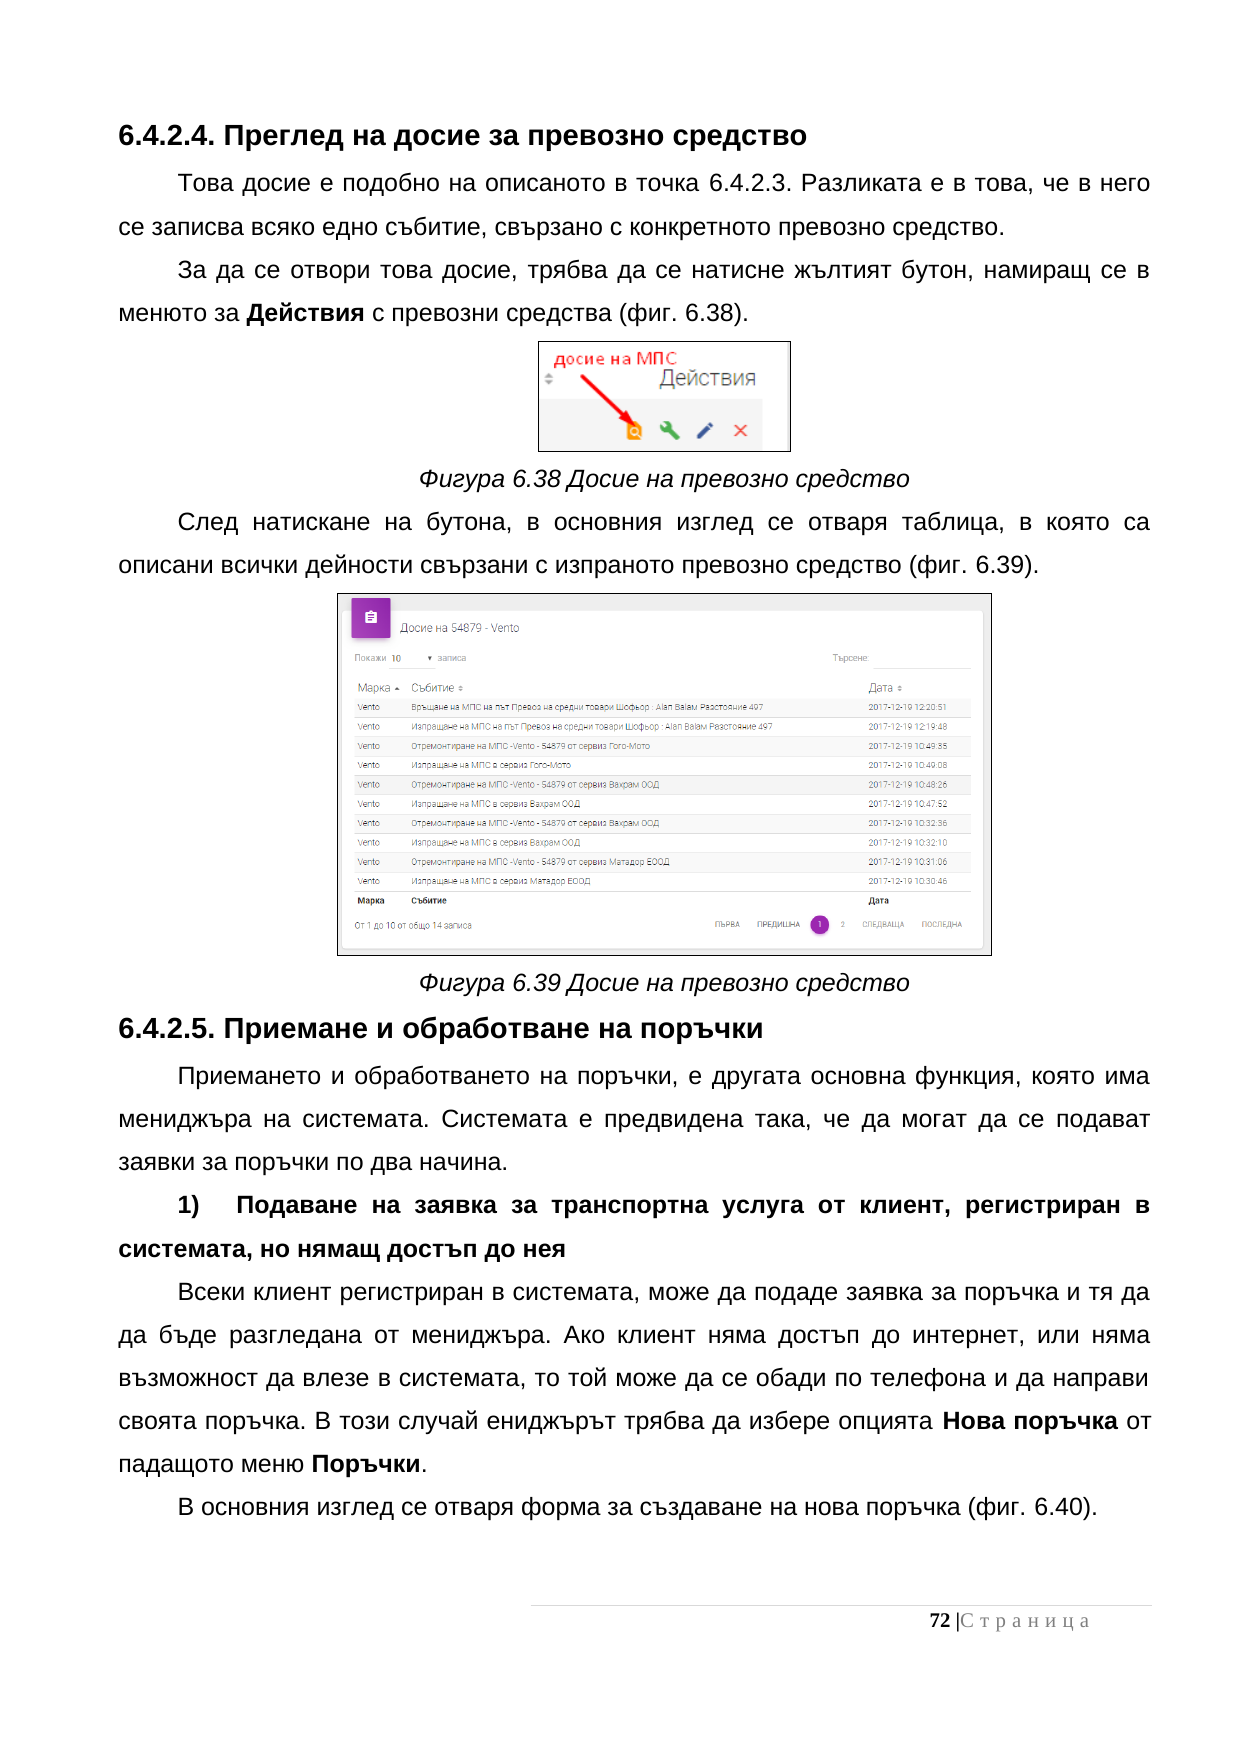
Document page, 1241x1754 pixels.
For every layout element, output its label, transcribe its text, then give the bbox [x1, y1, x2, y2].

list Подаване на заявка за транспортна услуга от клиент, регистриран в системата, но нямащ достъп до нея [118, 1191, 1152, 1262]
list Фигура 6.38 Досие на превозно средство [118, 464, 1152, 493]
list Това досие е подобно на описаното в точка 6.4.2.3. Разликата е в това, че в него се записва всяко едно събитие, свързано с конкретното превозно средство. [118, 168, 1152, 240]
picture [338, 594, 991, 955]
list В основния изглед се отваря форма за създаване на нова поръчка (фиг. 6.40). [118, 1492, 1152, 1521]
list След натискане на бутона, в основния изглед се отваря таблица, в която са описани всички дейности свързани с изпраното превозно средство (фиг. 6.39). [118, 507, 1152, 579]
list За да се отвори това досие, трябва да се натисне жълтият бутон, намиращ се в менюто за Действия с превозни средства (фиг. 6.38). [118, 255, 1152, 327]
list Фигура 6.39 Досие на превозно средство [118, 968, 1152, 996]
list Приемането и обработването на поръчки, е другата основна функция, която има мениджъра на системата. Системата е предвидена така, че да могат да се подават заявки за поръчки по два начина. [118, 1061, 1152, 1176]
list Всеки клиент регистриран в системата, може да подаде заявка за поръчка и тя да да бъде разгледана от мениджъра. Ако клиент няма достъп до интернет, или няма възможност да влезе в системата, то той може да се обади по телефона и да направи своята поръчка. В този случай ениджърът трябва да избере опцията Нова поръчка от падащото меню Поръчки. [118, 1277, 1152, 1478]
subtitle 6.4.2.4. Преглед на досие за превозно средство [118, 118, 1152, 152]
subtitle 6.4.2.5. Приемане и обработване на поръчки [118, 1011, 1152, 1044]
picture [539, 342, 790, 451]
